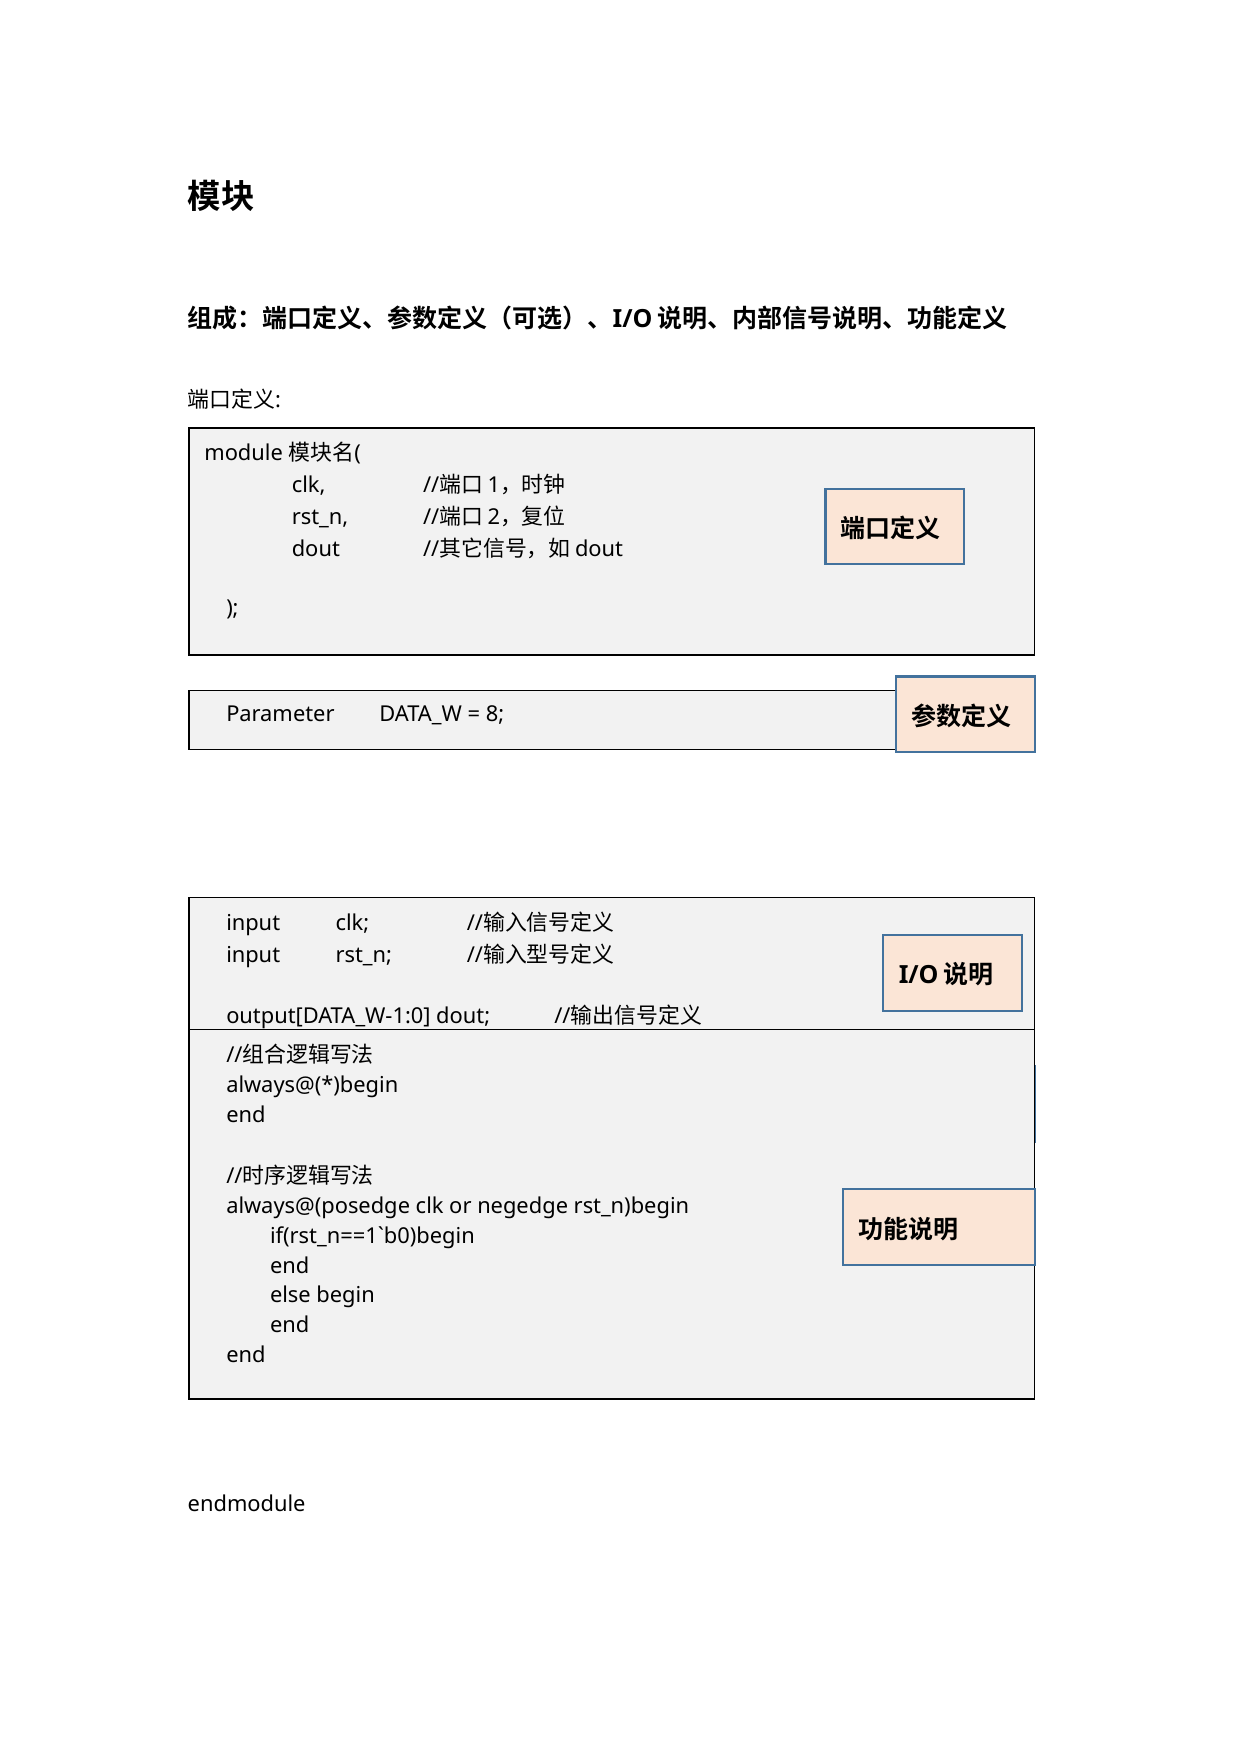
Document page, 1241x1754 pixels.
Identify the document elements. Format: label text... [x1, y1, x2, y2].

text 端口定义: [187, 382, 1053, 414]
text endmodule [187, 1487, 1053, 1519]
text 组成：端口定义、参数定义（可选）、I/O说明、内部信号说明、功能定义 [187, 284, 1053, 349]
subtitle 模块 [187, 162, 1053, 227]
